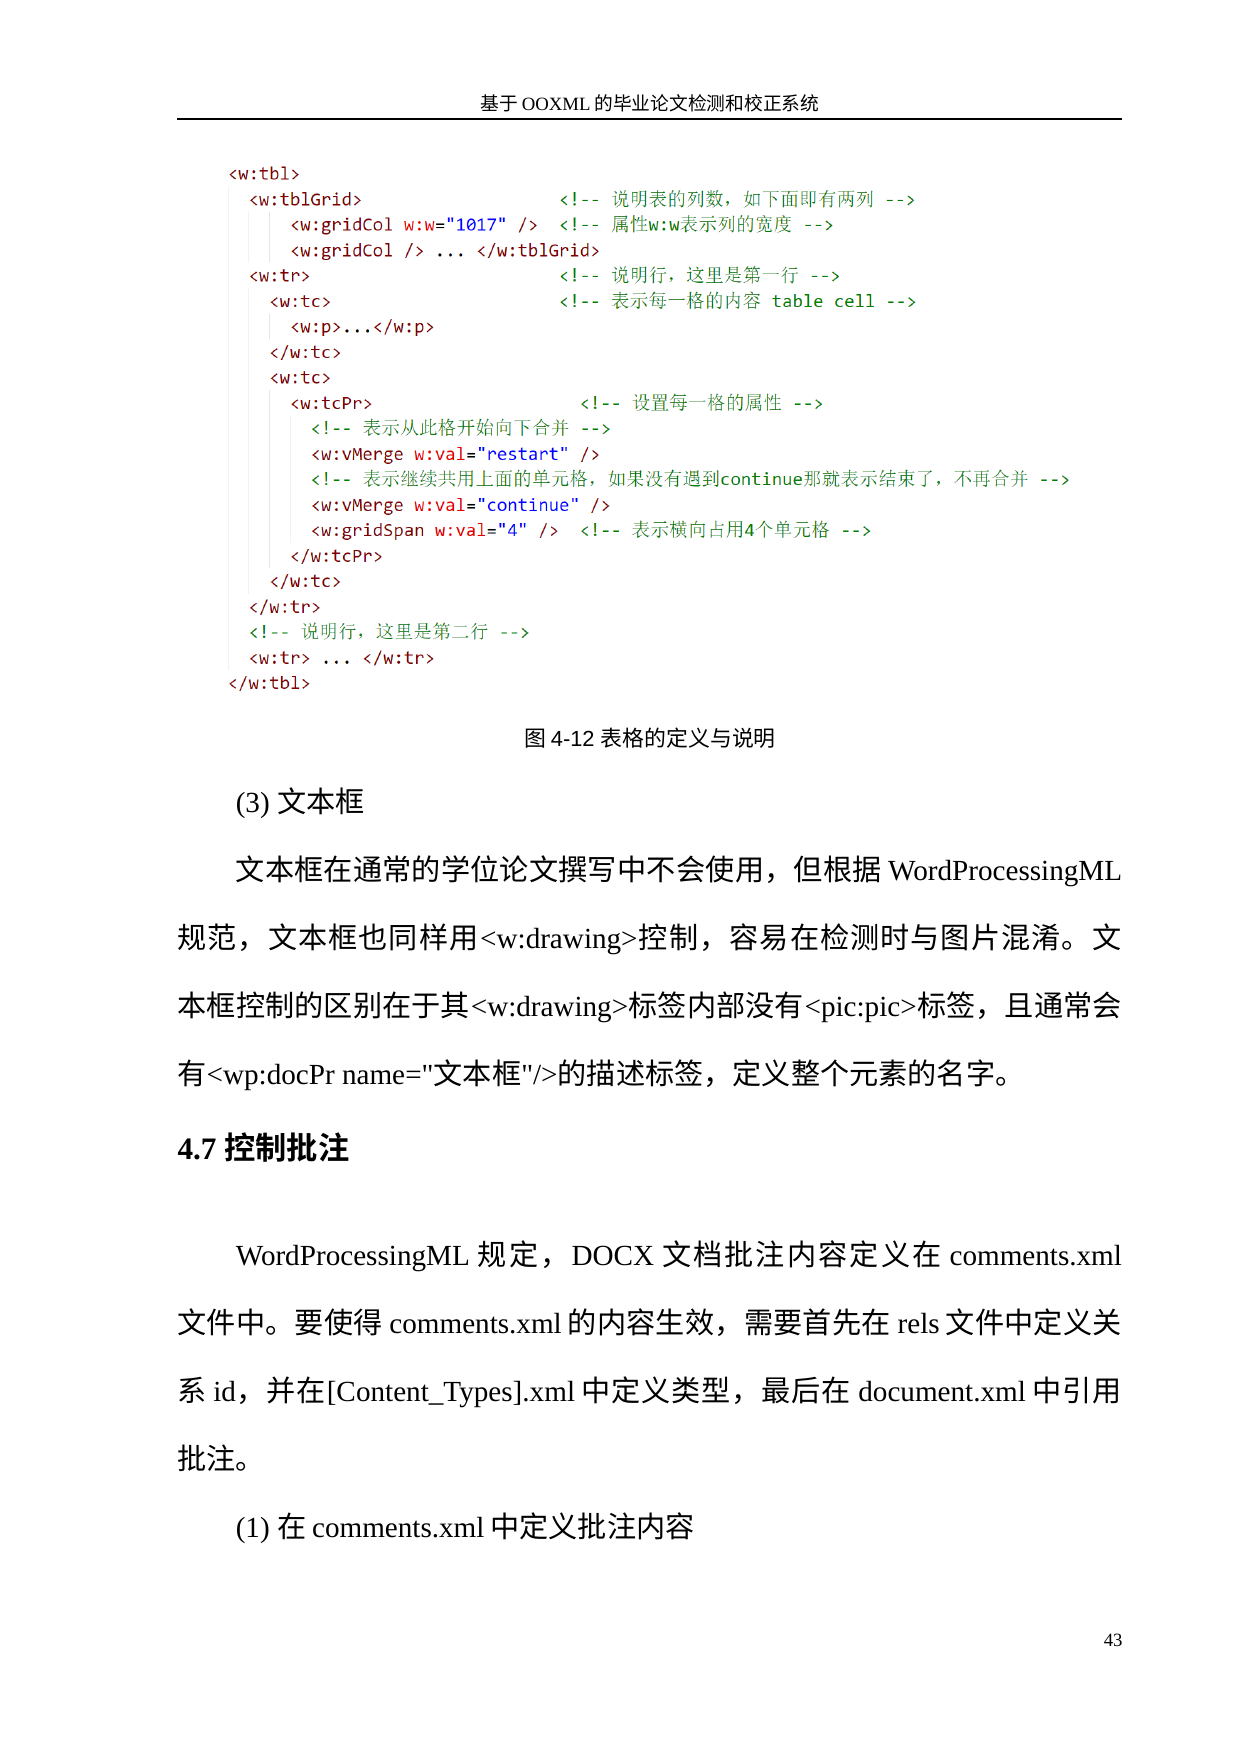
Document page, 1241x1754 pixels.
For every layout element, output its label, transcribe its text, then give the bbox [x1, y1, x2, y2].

text 文本框在通常的学位论文撰写中不会使用，但根据WordProcessingML规范，文本框也同样用<w:drawing>控制，容易在检测时与图片混淆。文本框控制的区别在于其<w:drawing>标签内部没有<pic:pic>标签，且通常会有<wp:docPr name="文本框"/>的描述标签，定义整个元素的名字。 [177, 834, 1122, 1106]
list 文本框 [177, 766, 1122, 834]
subtitle 控制批注 [177, 1112, 1122, 1180]
text WordProcessingML规定，DOCX文档批注内容定义在comments.xml文件中。要使得comments.xml的内容生效，需要首先在rels文件中定义关系id，并在[Content_Types].xml中定义类型，最后在document.xml中引用批注。 [177, 1219, 1122, 1491]
picture [215, 163, 1084, 693]
list 在comments.xml中定义批注内容 [177, 1491, 1122, 1559]
